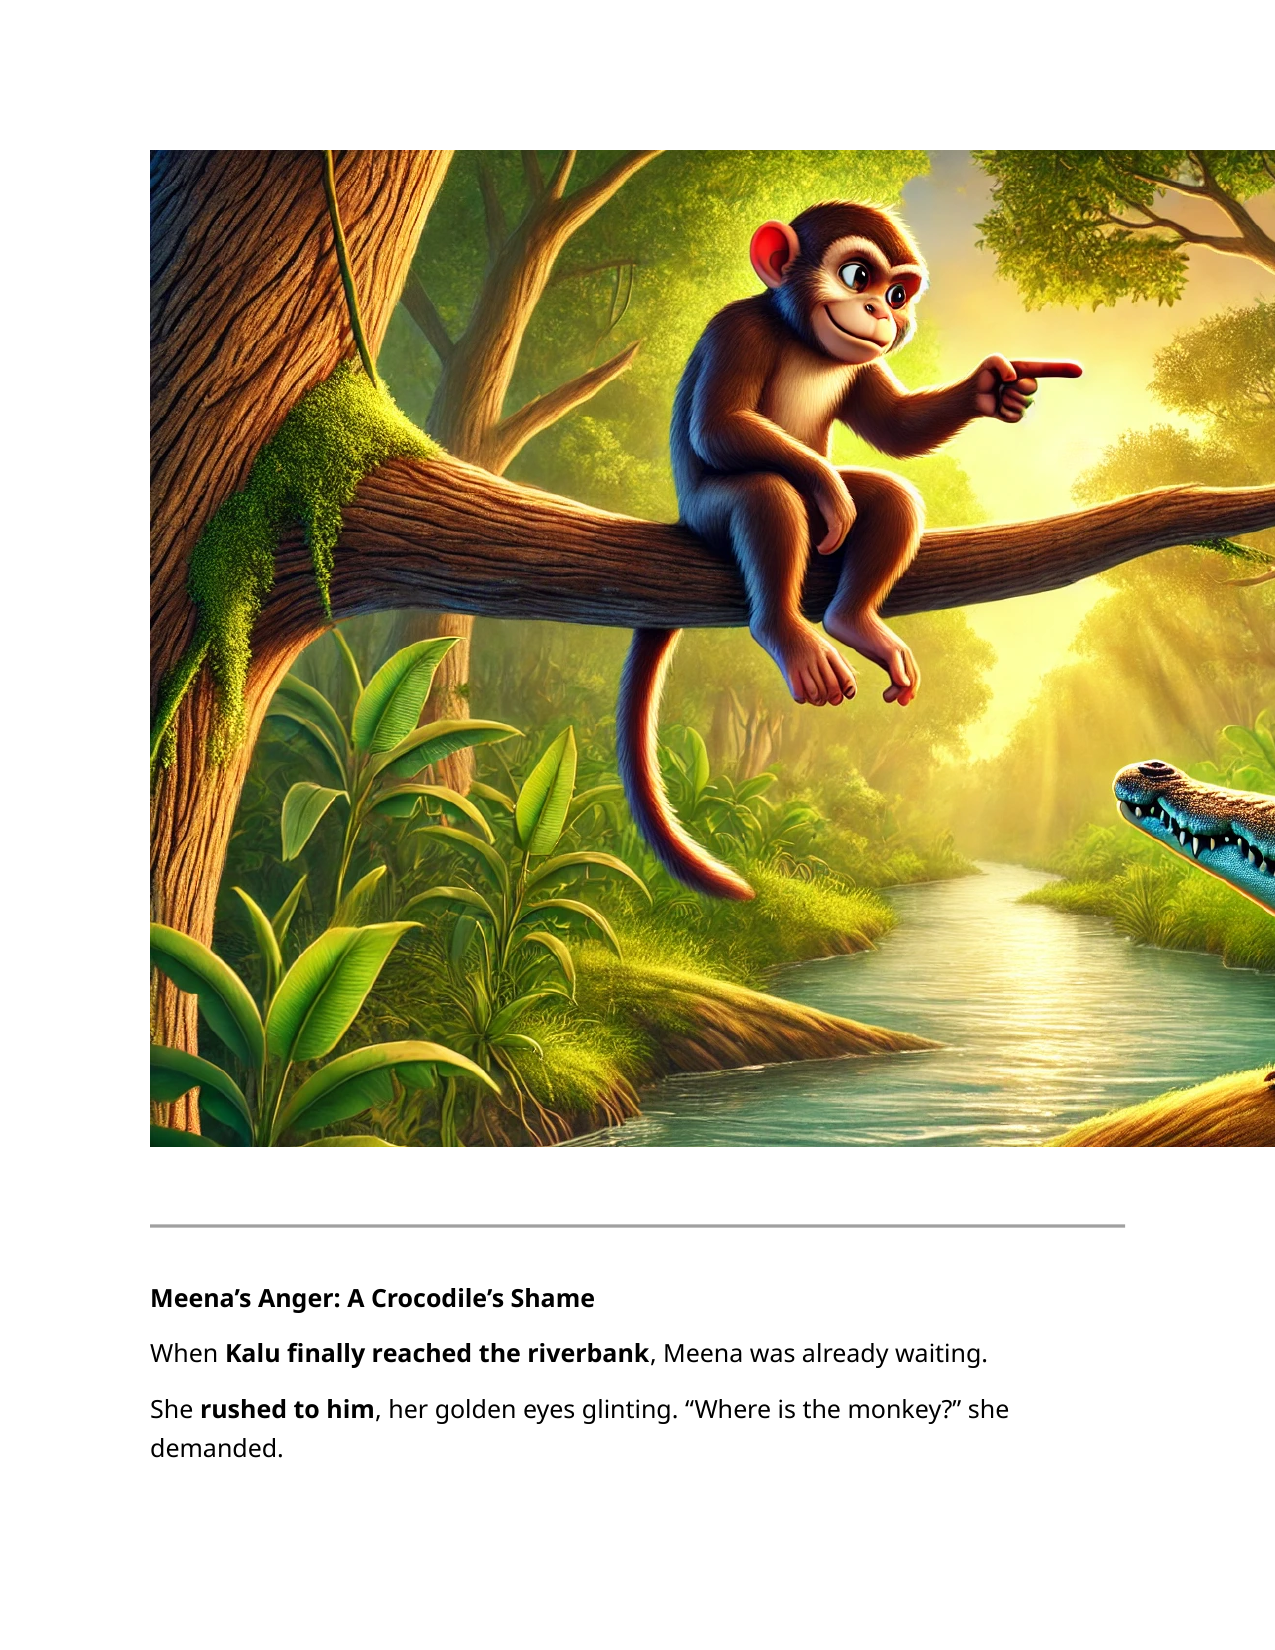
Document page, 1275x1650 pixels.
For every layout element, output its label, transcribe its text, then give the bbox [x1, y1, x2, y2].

text Meena’s Anger: A Crocodile’s Shame [150, 1280, 1125, 1314]
text When Kalu finally reached the riverbank, Meena was already waiting. [150, 1336, 1125, 1370]
text She rushed to him, her golden eyes glinting. “Where is the monkey?” she demanded. [150, 1392, 1125, 1465]
picture [150, 150, 1275, 1147]
